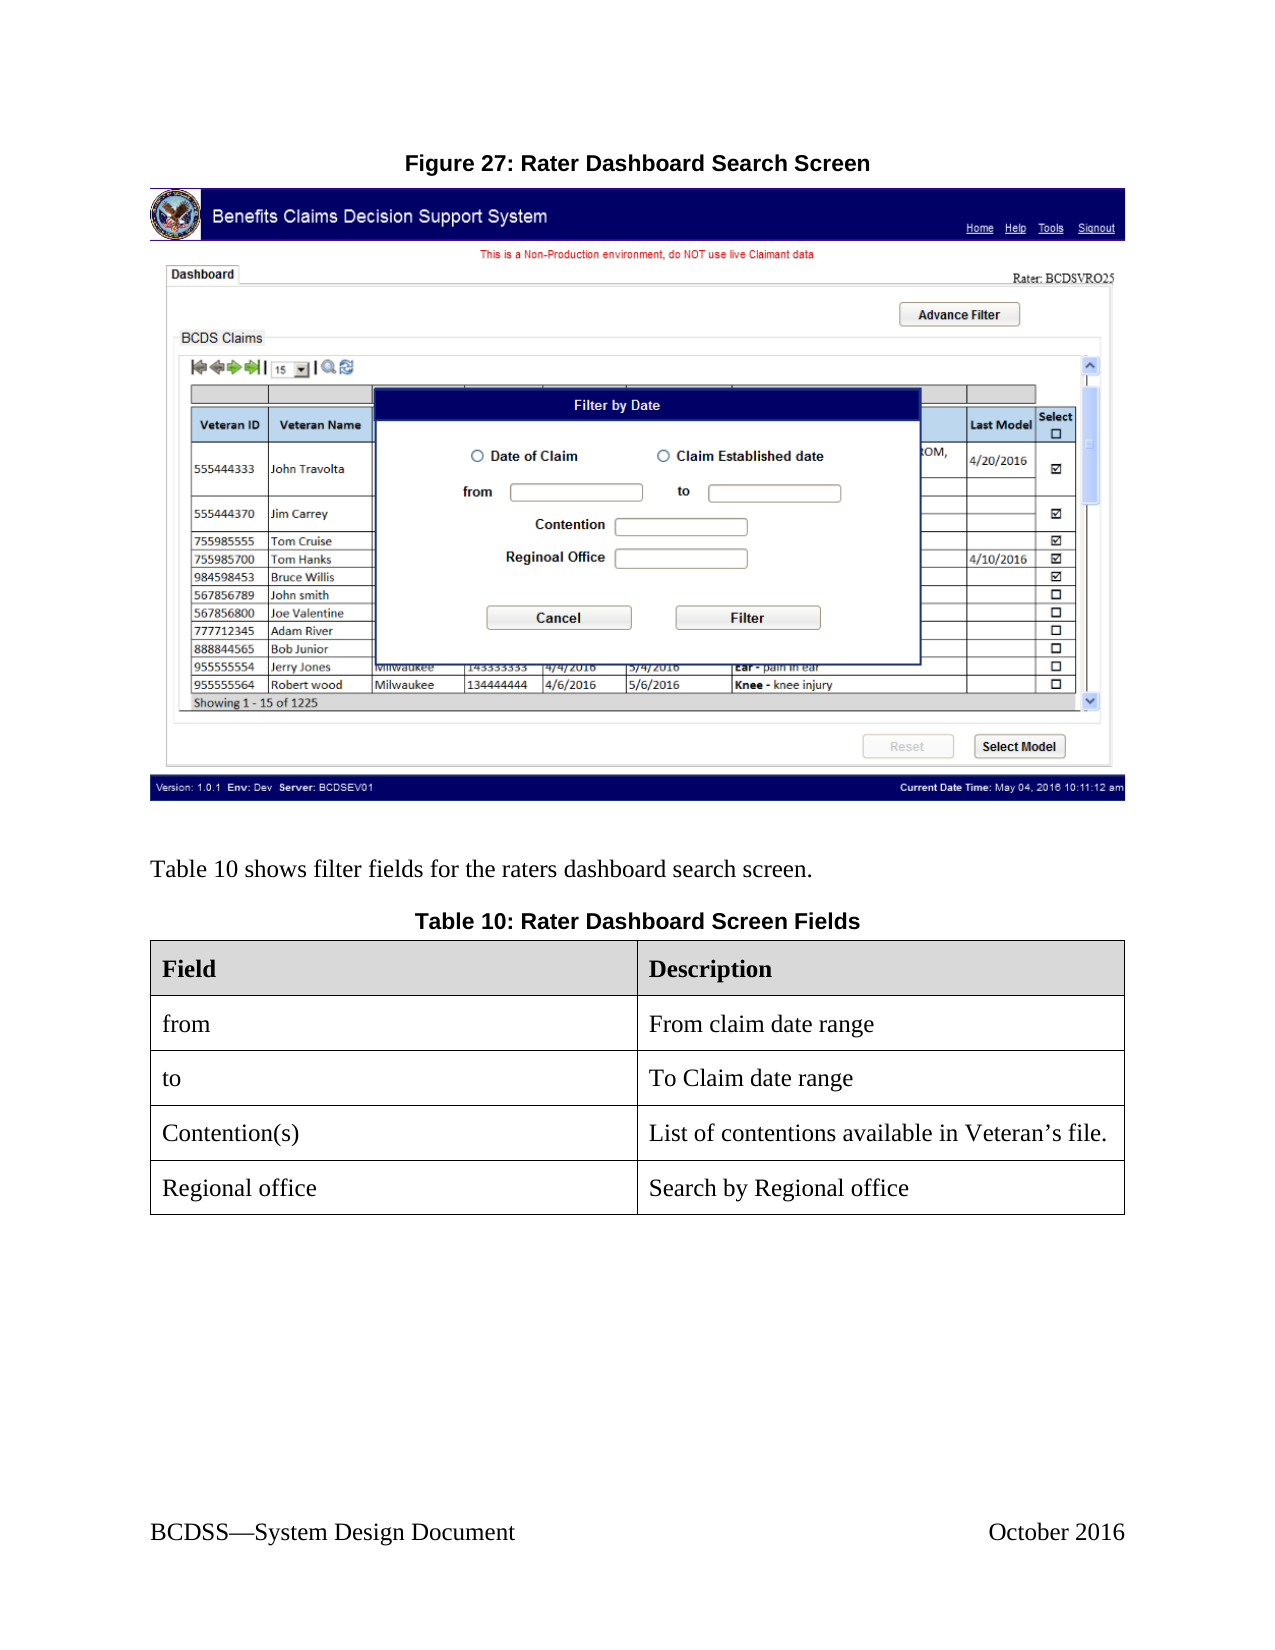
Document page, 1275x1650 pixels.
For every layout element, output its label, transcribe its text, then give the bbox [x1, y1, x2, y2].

table_cell Contention(s) [151, 1106, 637, 1159]
table_cell to [151, 1051, 637, 1105]
text Figure 28: Rater Dashboard Search Screen [150, 150, 1125, 176]
table_cell List of contentions available in Veteran’s file. [638, 1106, 1124, 1159]
picture [150, 188, 1125, 801]
table_cell Search by Regional office [638, 1161, 1124, 1214]
text Table 10: Rater Dashboard Screen Fields [150, 908, 1125, 934]
table_header Field [151, 941, 637, 995]
text Table 10 shows filter fields for the raters dashboard search screen. [150, 854, 1125, 883]
table_cell From claim date range [638, 996, 1124, 1050]
table_cell from [151, 996, 637, 1050]
table_cell To Claim date range [638, 1051, 1124, 1105]
table_header Description [638, 941, 1124, 995]
table_cell Regional office [151, 1161, 637, 1214]
